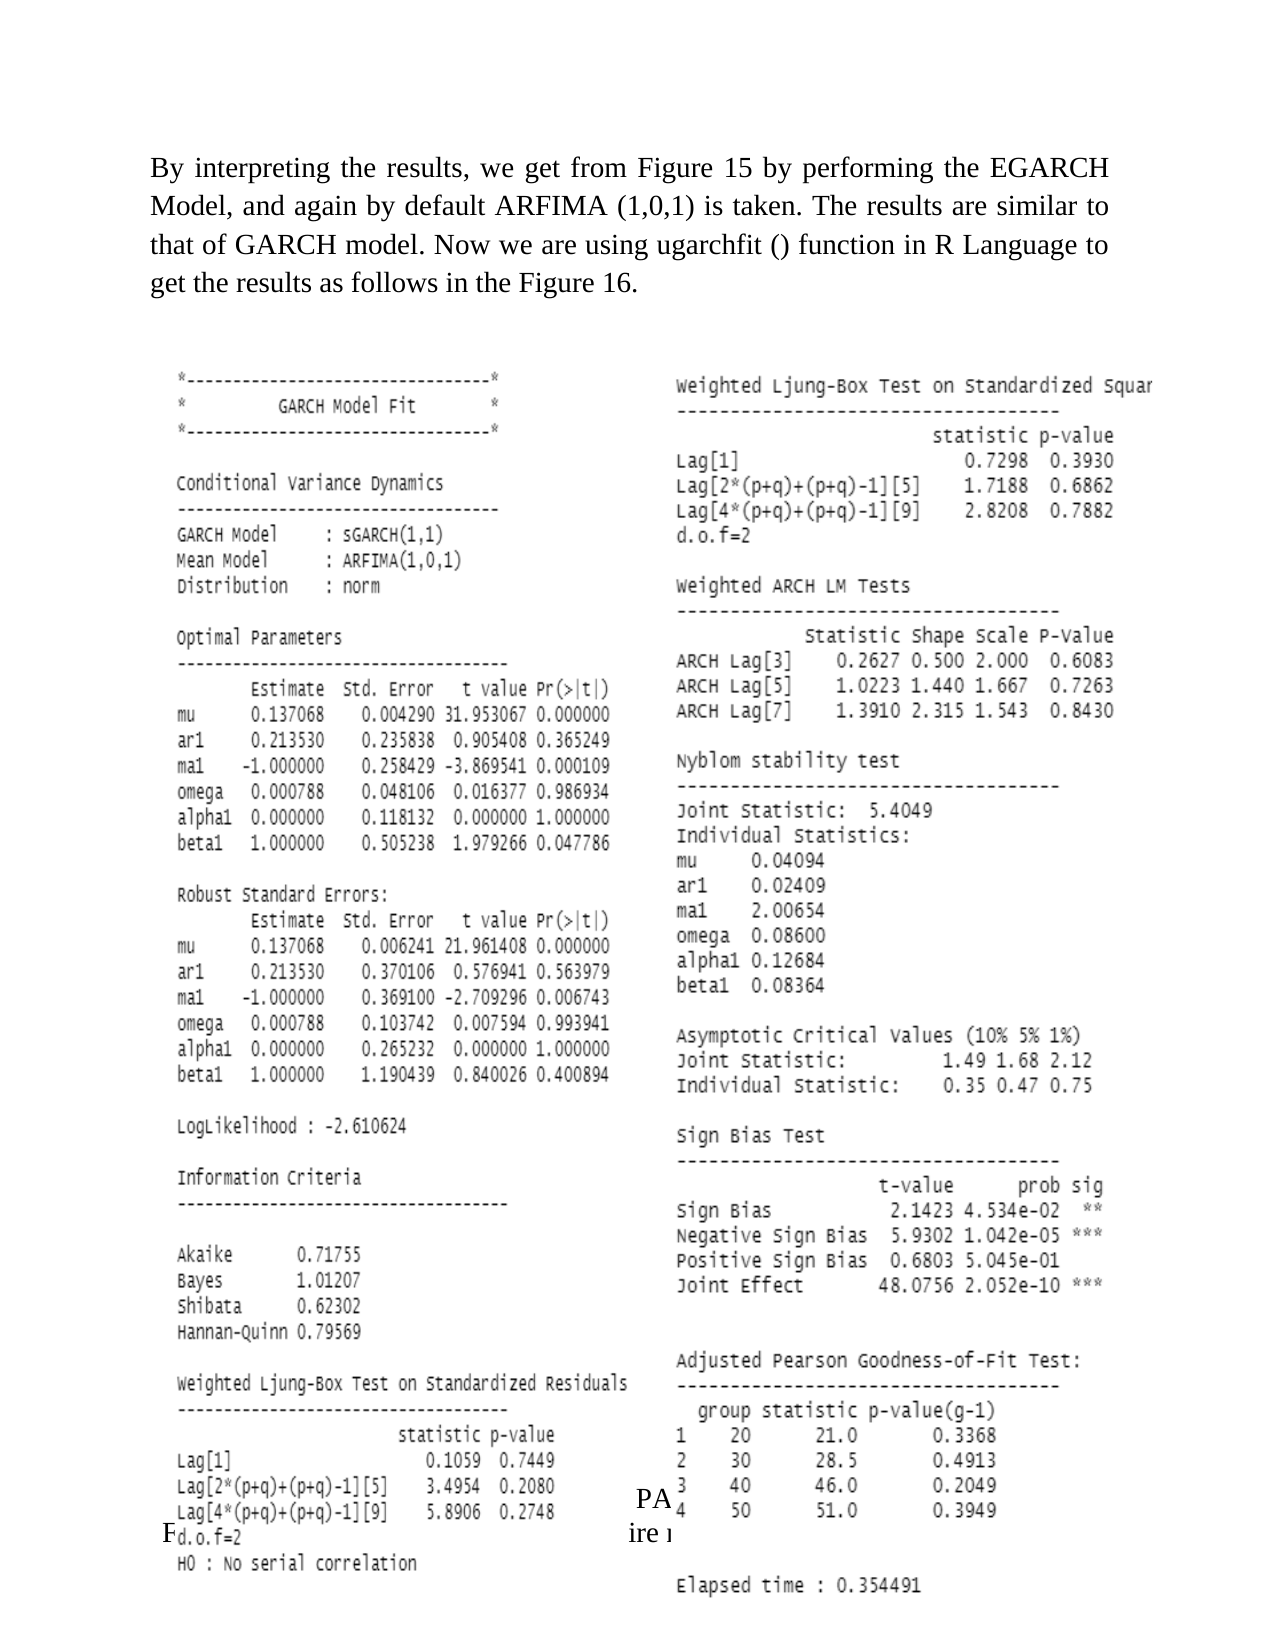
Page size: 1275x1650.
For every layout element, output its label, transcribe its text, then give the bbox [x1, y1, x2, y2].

picture [670, 368, 1153, 1601]
picture [174, 367, 629, 1588]
text By interpreting the results, we get from Figure 15 by performing the EGARCH Model, and again by default ARFIMA (1,0,1) is taken. The results are similar to that of GARCH model. Now we are using ugarchfit () function in R Language to get the results as follows in the Figure 16. [150, 150, 1111, 299]
